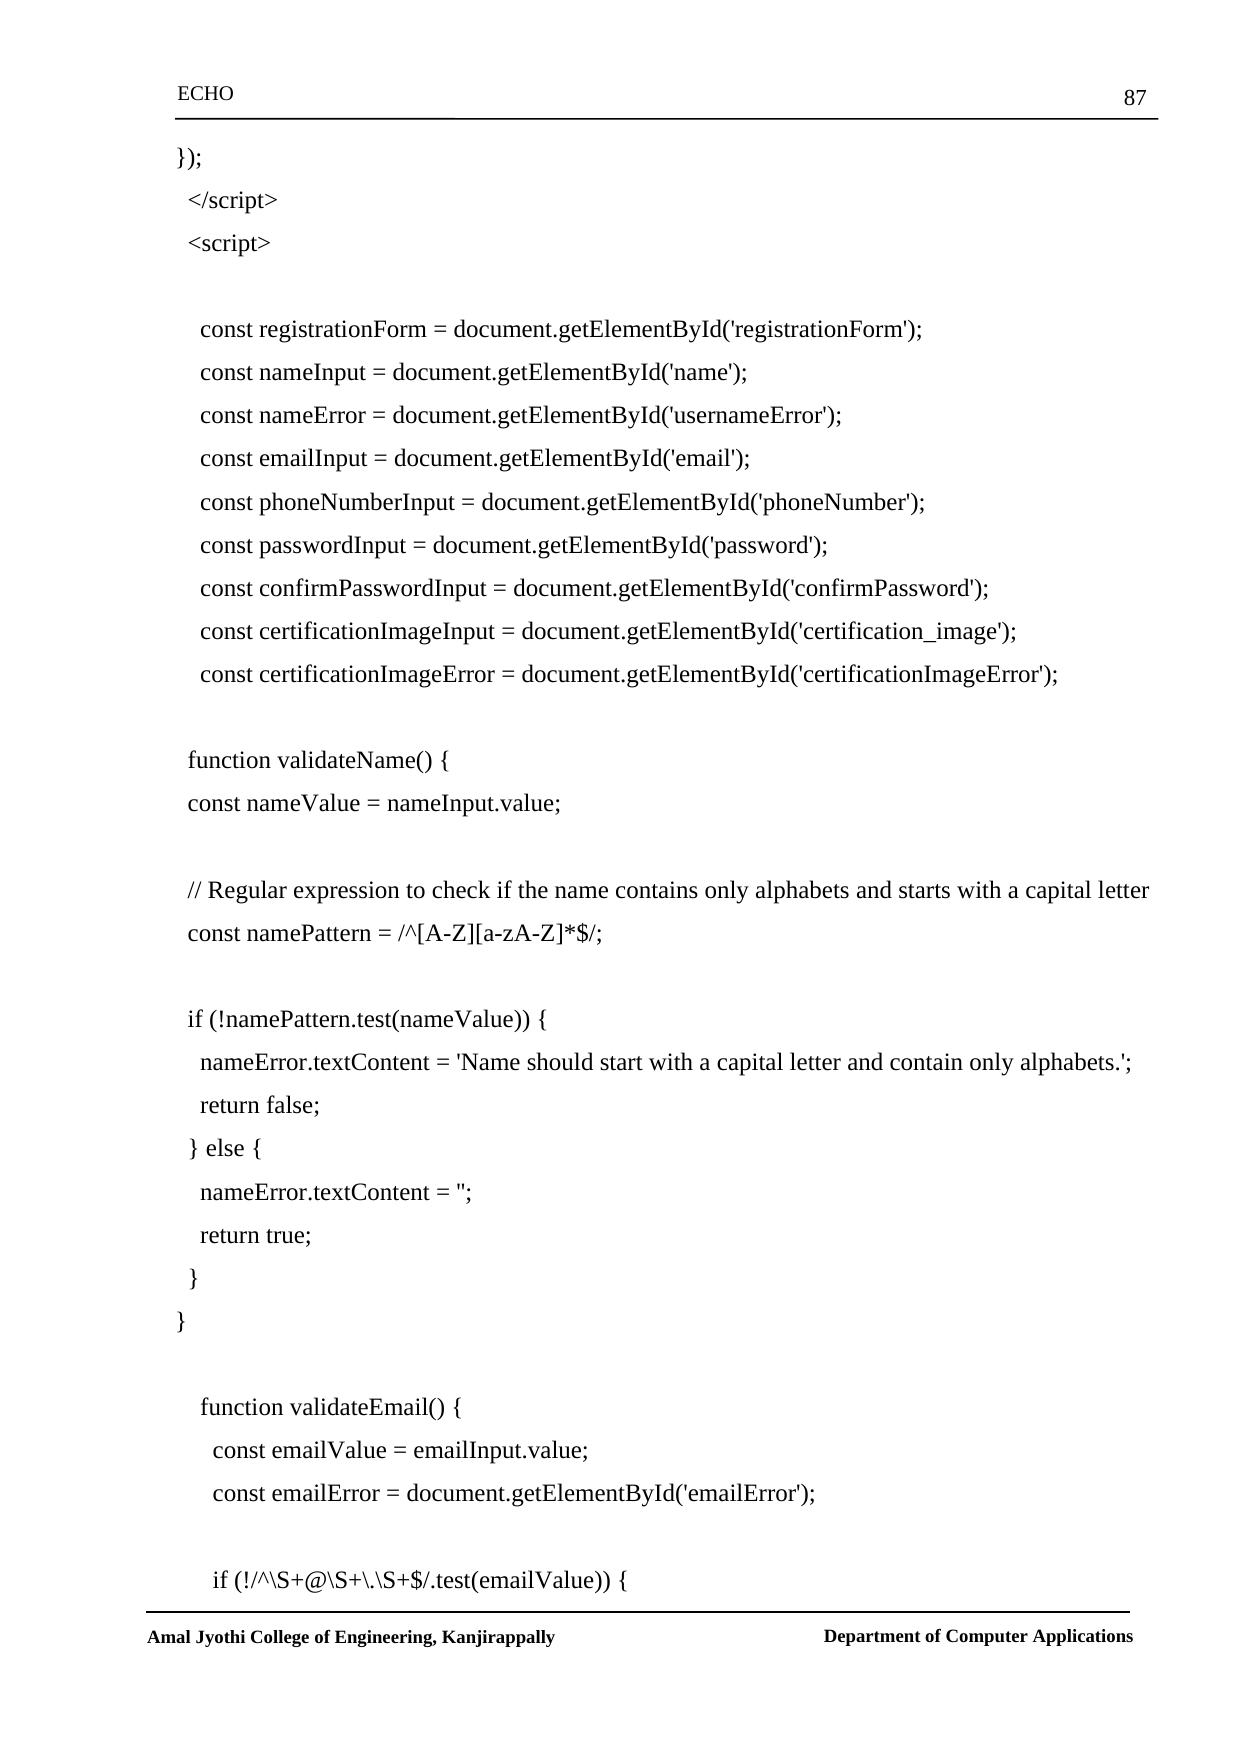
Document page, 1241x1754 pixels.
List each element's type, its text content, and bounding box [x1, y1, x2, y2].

text nameError.textContent = 'Name should start with a capital letter and contain only alphabets.'; [175, 1047, 1162, 1076]
text const emailError = document.getElementById('emailError'); [175, 1478, 1162, 1507]
text nameError.textContent = ''; [175, 1177, 1162, 1205]
text const nameError = document.getElementById('usernameError'); [175, 400, 1162, 429]
text const namePattern = /^[A-Z][a-zA-Z]*$/; [175, 918, 1162, 947]
text const emailValue = emailInput.value; [175, 1435, 1162, 1464]
text } else { [175, 1133, 1162, 1162]
text } [175, 1263, 1162, 1292]
text const phoneNumberInput = document.getElementById('phoneNumber'); [175, 487, 1162, 515]
text const certificationImageError = document.getElementById('certificationImageError'); [175, 659, 1162, 688]
text return true; [175, 1220, 1162, 1248]
text const confirmPasswordInput = document.getElementById('confirmPassword'); [175, 573, 1162, 602]
text }); [175, 142, 1162, 170]
text </script> [175, 185, 1162, 213]
text // Regular expression to check if the name contains only alphabets and starts with a capital letter [175, 875, 1162, 903]
text <script> [175, 228, 1162, 257]
text const passwordInput = document.getElementById('password'); [175, 530, 1162, 558]
text const nameValue = nameInput.value; [175, 788, 1162, 817]
text const nameInput = document.getElementById('name'); [175, 357, 1162, 386]
text if (!namePattern.test(nameValue)) { [175, 1004, 1162, 1033]
text function validateEmail() { [175, 1392, 1162, 1421]
text return false; [175, 1090, 1162, 1119]
text function validateName() { [175, 745, 1162, 774]
text const registrationForm = document.getElementById('registrationForm'); [175, 314, 1162, 343]
text const certificationImageInput = document.getElementById('certification_image'); [175, 616, 1162, 645]
text } [175, 1306, 1162, 1335]
text if (!/^\S+@\S+\.\S+$/.test(emailValue)) { [175, 1565, 1162, 1593]
text const emailInput = document.getElementById('email'); [175, 443, 1162, 472]
